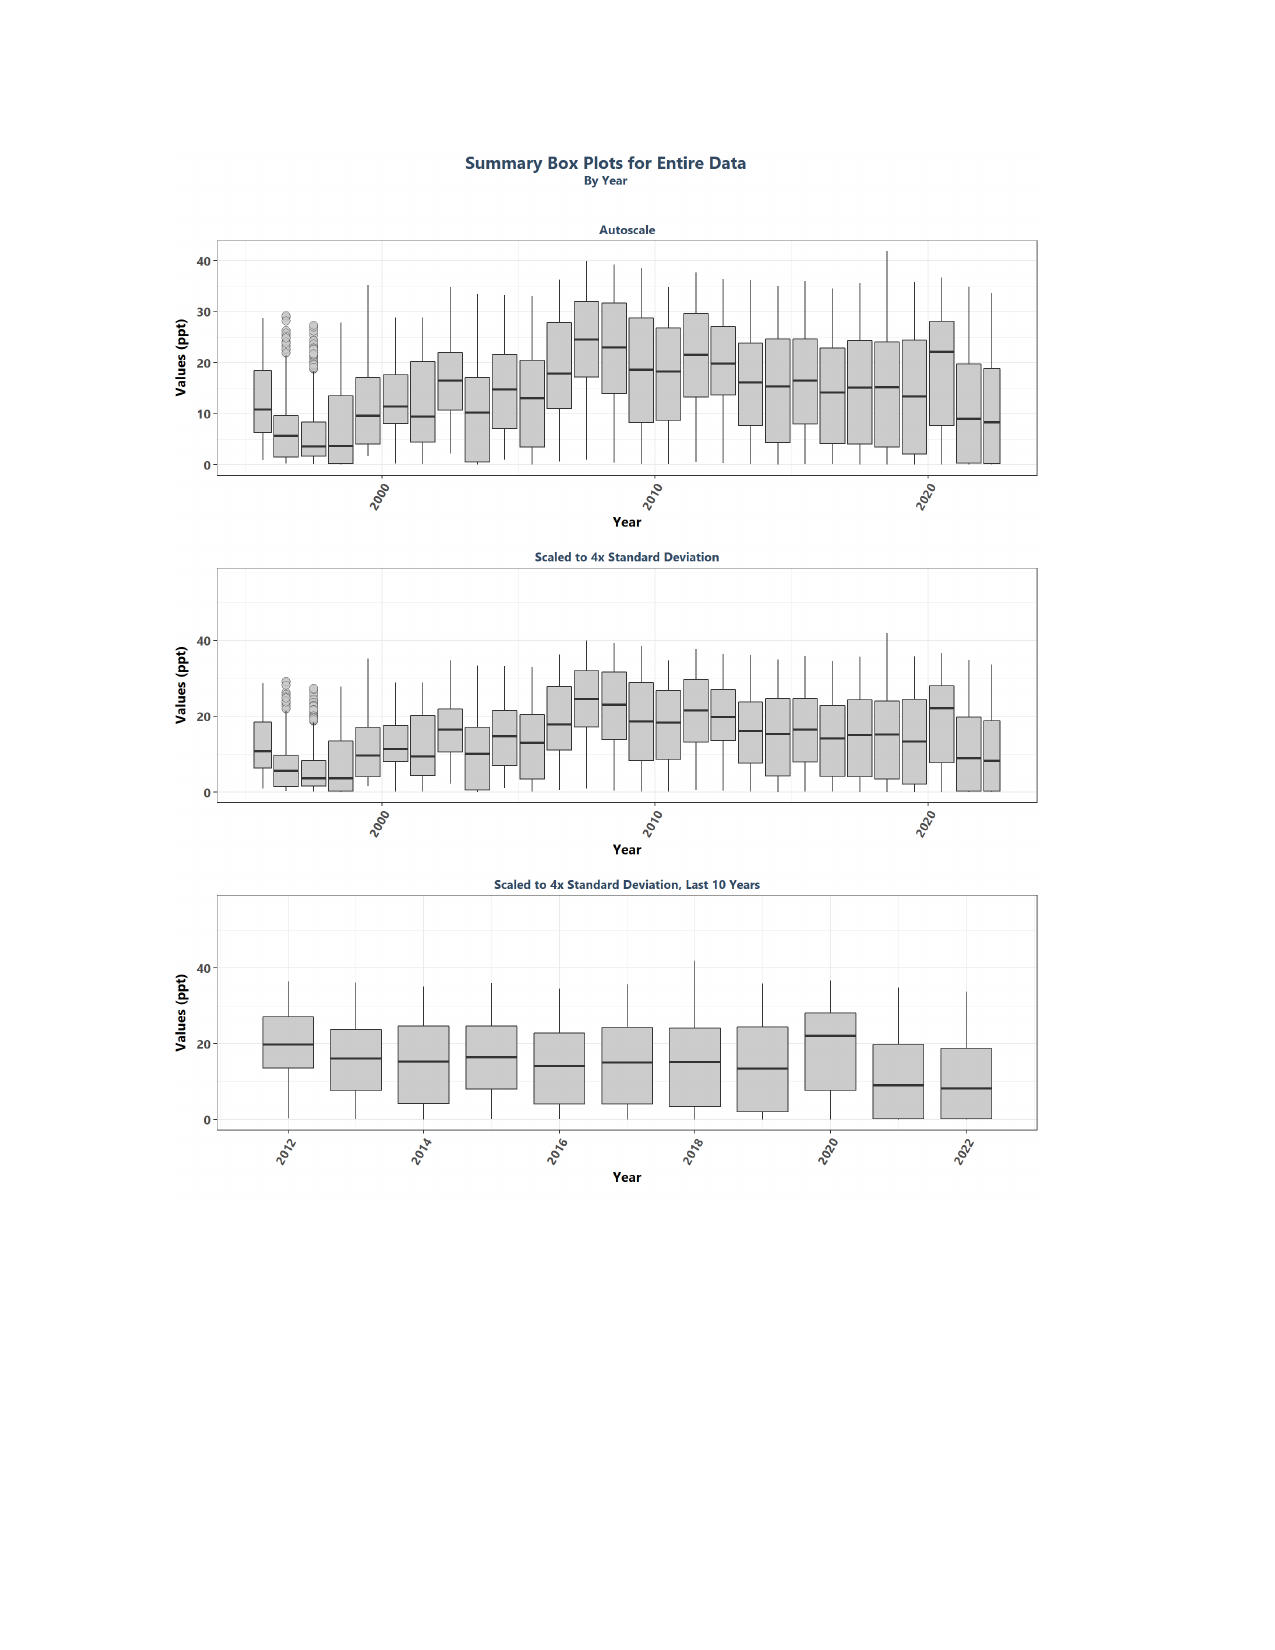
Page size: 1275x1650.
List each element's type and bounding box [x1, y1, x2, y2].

picture [168, 150, 1044, 1200]
